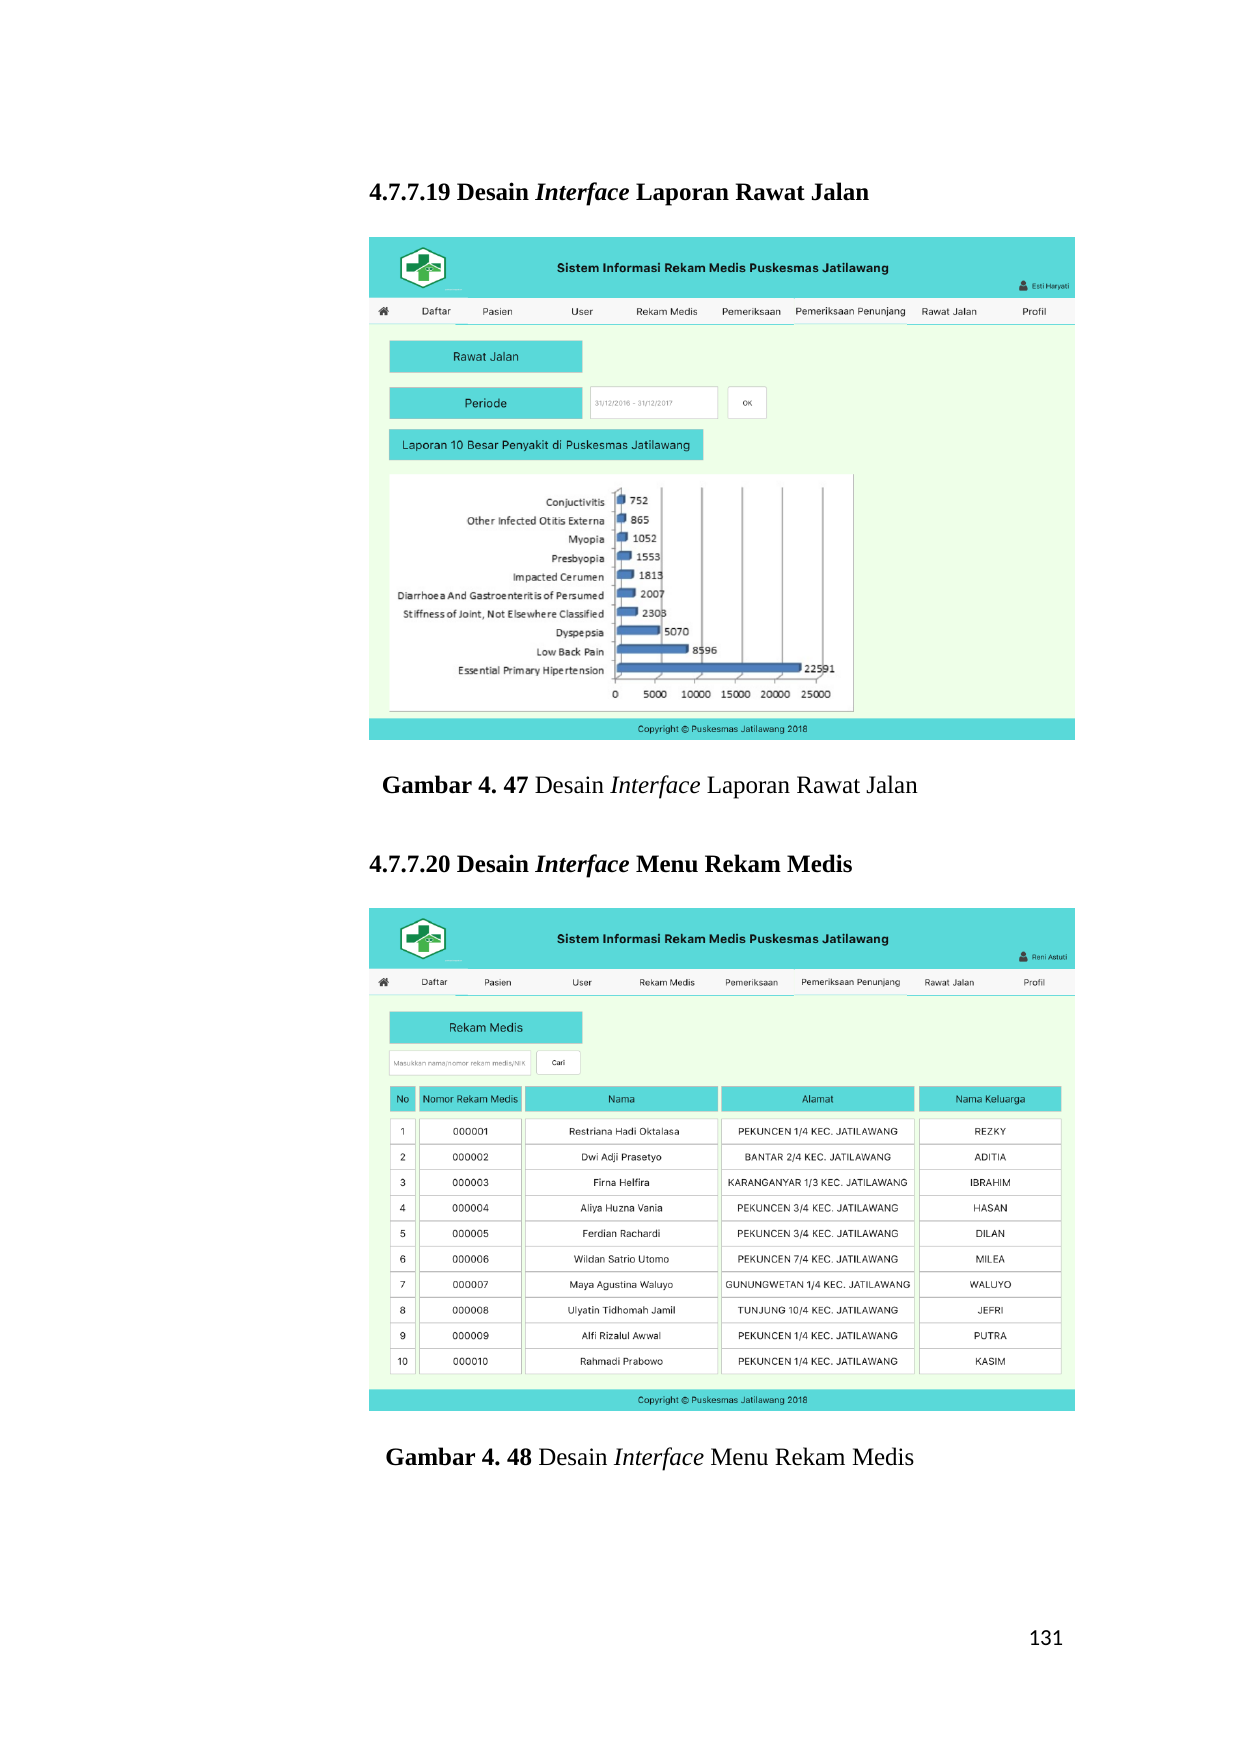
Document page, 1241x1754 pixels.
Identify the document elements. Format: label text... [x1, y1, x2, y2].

picture [369, 908, 1075, 1411]
subtitle 4.7.7.20 Desain Interface Menu Rekam Medis [369, 849, 1063, 908]
picture [369, 237, 1075, 740]
subtitle 4.7.7.19 Desain Interface Laporan Rawat Jalan [369, 177, 1063, 237]
text Gambar 4. 48 Desain Interface Menu Rekam Medis [236, 1442, 1063, 1471]
text Gambar 4. 47 Desain Interface Laporan Rawat Jalan [236, 770, 1063, 799]
